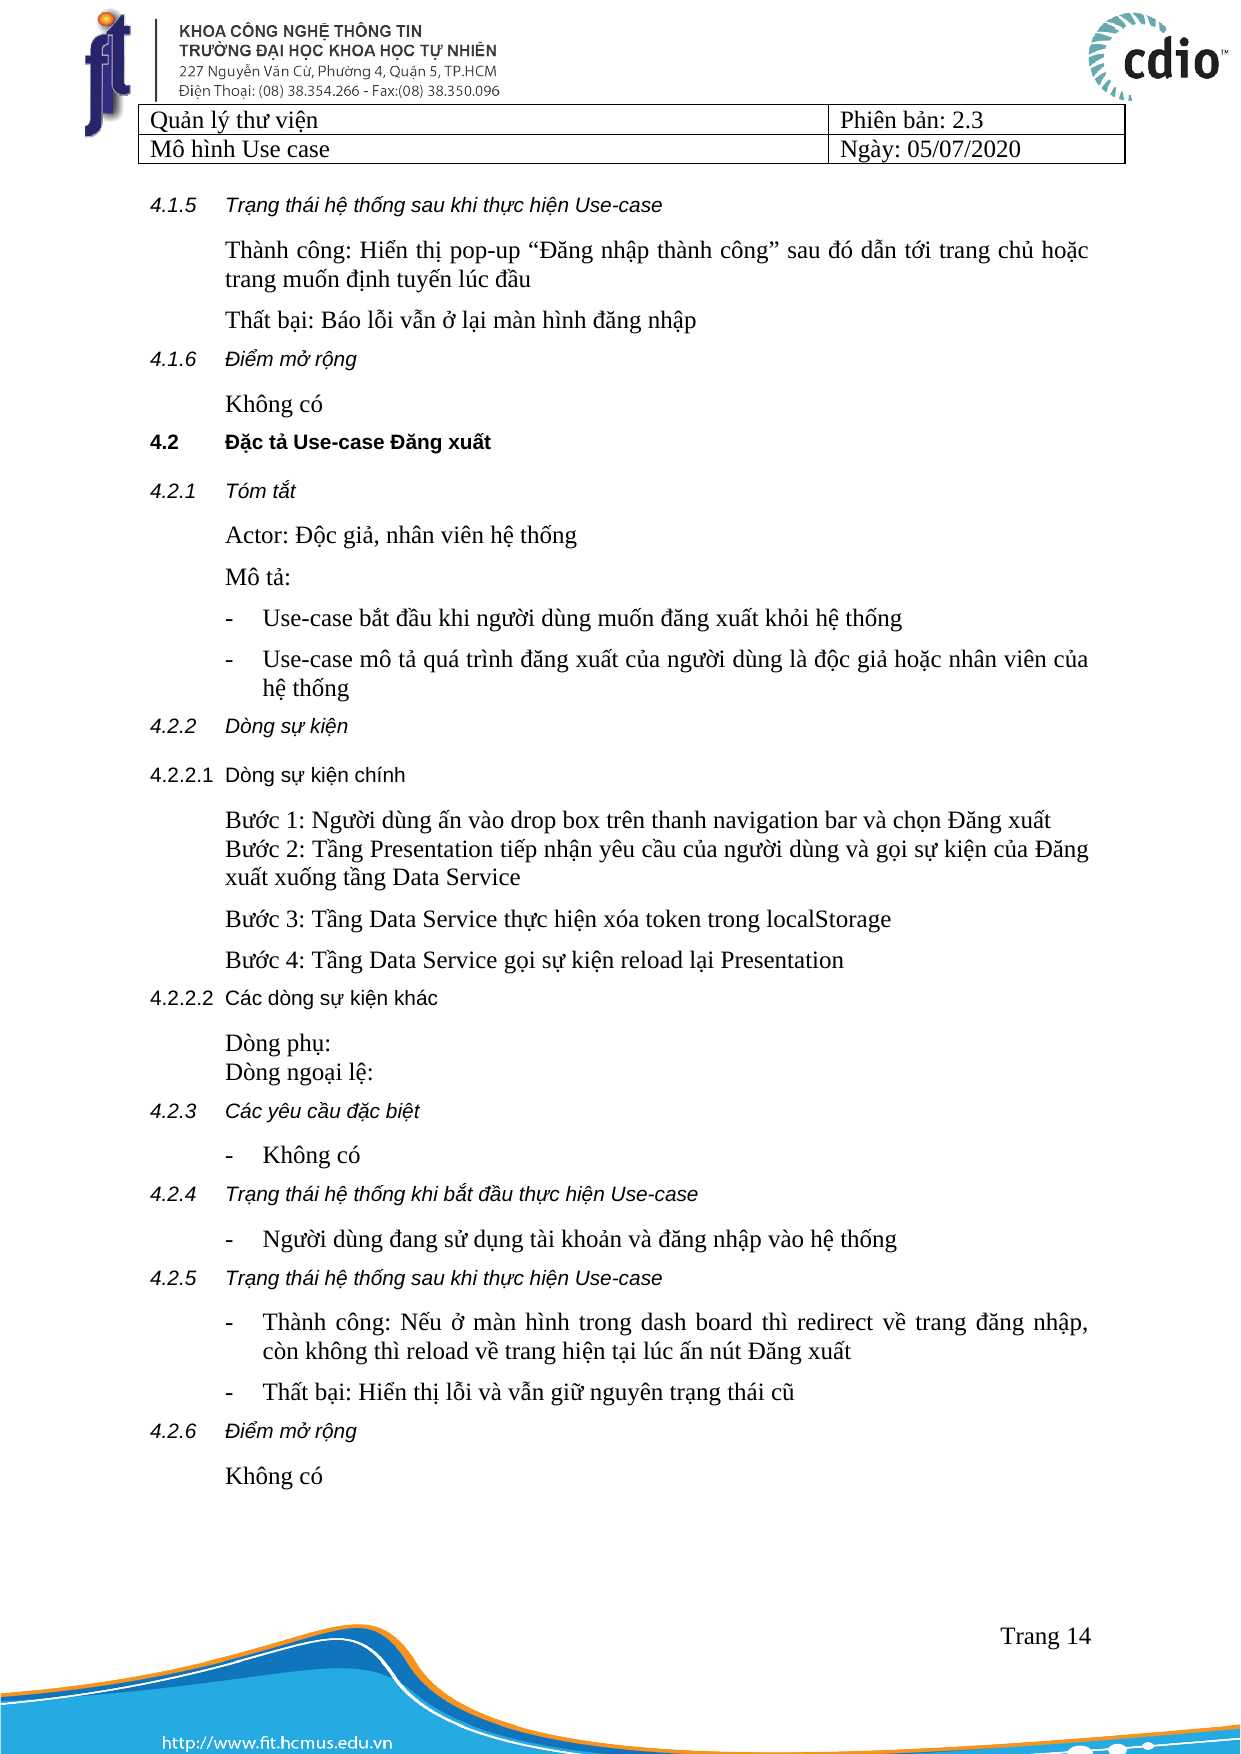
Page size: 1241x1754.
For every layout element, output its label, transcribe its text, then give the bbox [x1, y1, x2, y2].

list Use-case bắt đầu khi người dùng muốn đăng xuất khỏi hệ thống [225, 603, 1090, 632]
subtitle Dòng sự kiện [150, 714, 1090, 738]
picture [829, 105, 1124, 134]
text Bước 2: Tầng Presentation tiếp nhận yêu cầu của người dùng và gọi sự kiện của Đăng xuất xuống tầng Data Service [225, 834, 1090, 891]
list Thất bại: Hiển thị lỗi và vẫn giữ nguyên trạng thái cũ [225, 1377, 1090, 1406]
subtitle Đặc tả Use-case Đăng xuất [150, 430, 1090, 454]
text Thành công: Hiển thị pop-up “Đăng nhập thành công” sau đó dẫn tới trang chủ hoặc trang muốn định tuyến lúc đầu [225, 235, 1090, 293]
picture [0, 1621, 1241, 1754]
picture [139, 135, 828, 161]
text Thất bại: Báo lỗi vẫn ở lại màn hình đăng nhập [225, 305, 1090, 334]
subtitle Dòng sự kiện chính [150, 763, 1090, 787]
subtitle Trạng thái hệ thống sau khi thực hiện Use-case [150, 1265, 1090, 1289]
picture [139, 105, 828, 134]
list Use-case mô tả quá trình đăng xuất của người dùng là độc giả hoặc nhân viên của hệ thống [225, 644, 1090, 702]
subtitle Các dòng sự kiện khác [150, 986, 1090, 1010]
text Không có [225, 1461, 1090, 1490]
picture [61, 1, 1241, 161]
subtitle Điểm mở rộng [150, 347, 1090, 371]
text Mô tả: [225, 562, 1090, 591]
text Bước 1: Người dùng ấn vào drop box trên thanh navigation bar và chọn Đăng xuất [225, 805, 1090, 834]
picture [829, 135, 1124, 161]
subtitle Trạng thái hệ thống sau khi thực hiện Use-case [150, 193, 1090, 217]
subtitle Tóm tắt [150, 478, 1090, 502]
list Người dùng đang sử dụng tài khoản và đăng nhập vào hệ thống [225, 1224, 1090, 1253]
text Bước 3: Tầng Data Service thực hiện xóa token trong localStorage [225, 904, 1090, 932]
text Không có [225, 389, 1090, 417]
text Actor: Độc giả, nhân viên hệ thống [225, 521, 1090, 549]
text Bước 4: Tầng Data Service gọi sự kiện reload lại Presentation [225, 945, 1090, 974]
list Không có [225, 1141, 1090, 1169]
subtitle Các yêu cầu đặc biệt [150, 1098, 1090, 1122]
text Dòng ngoại lệ: [150, 1057, 1090, 1086]
subtitle Trạng thái hệ thống khi bắt đầu thực hiện Use-case [150, 1182, 1090, 1206]
text Dòng phụ: [150, 1028, 1090, 1057]
list Thành công: Nếu ở màn hình trong dash board thì redirect về trang đăng nhập, còn không thì reload về trang hiện tại lúc ấn nút Đăng xuất [225, 1307, 1090, 1365]
subtitle Điểm mở rộng [150, 1419, 1090, 1443]
